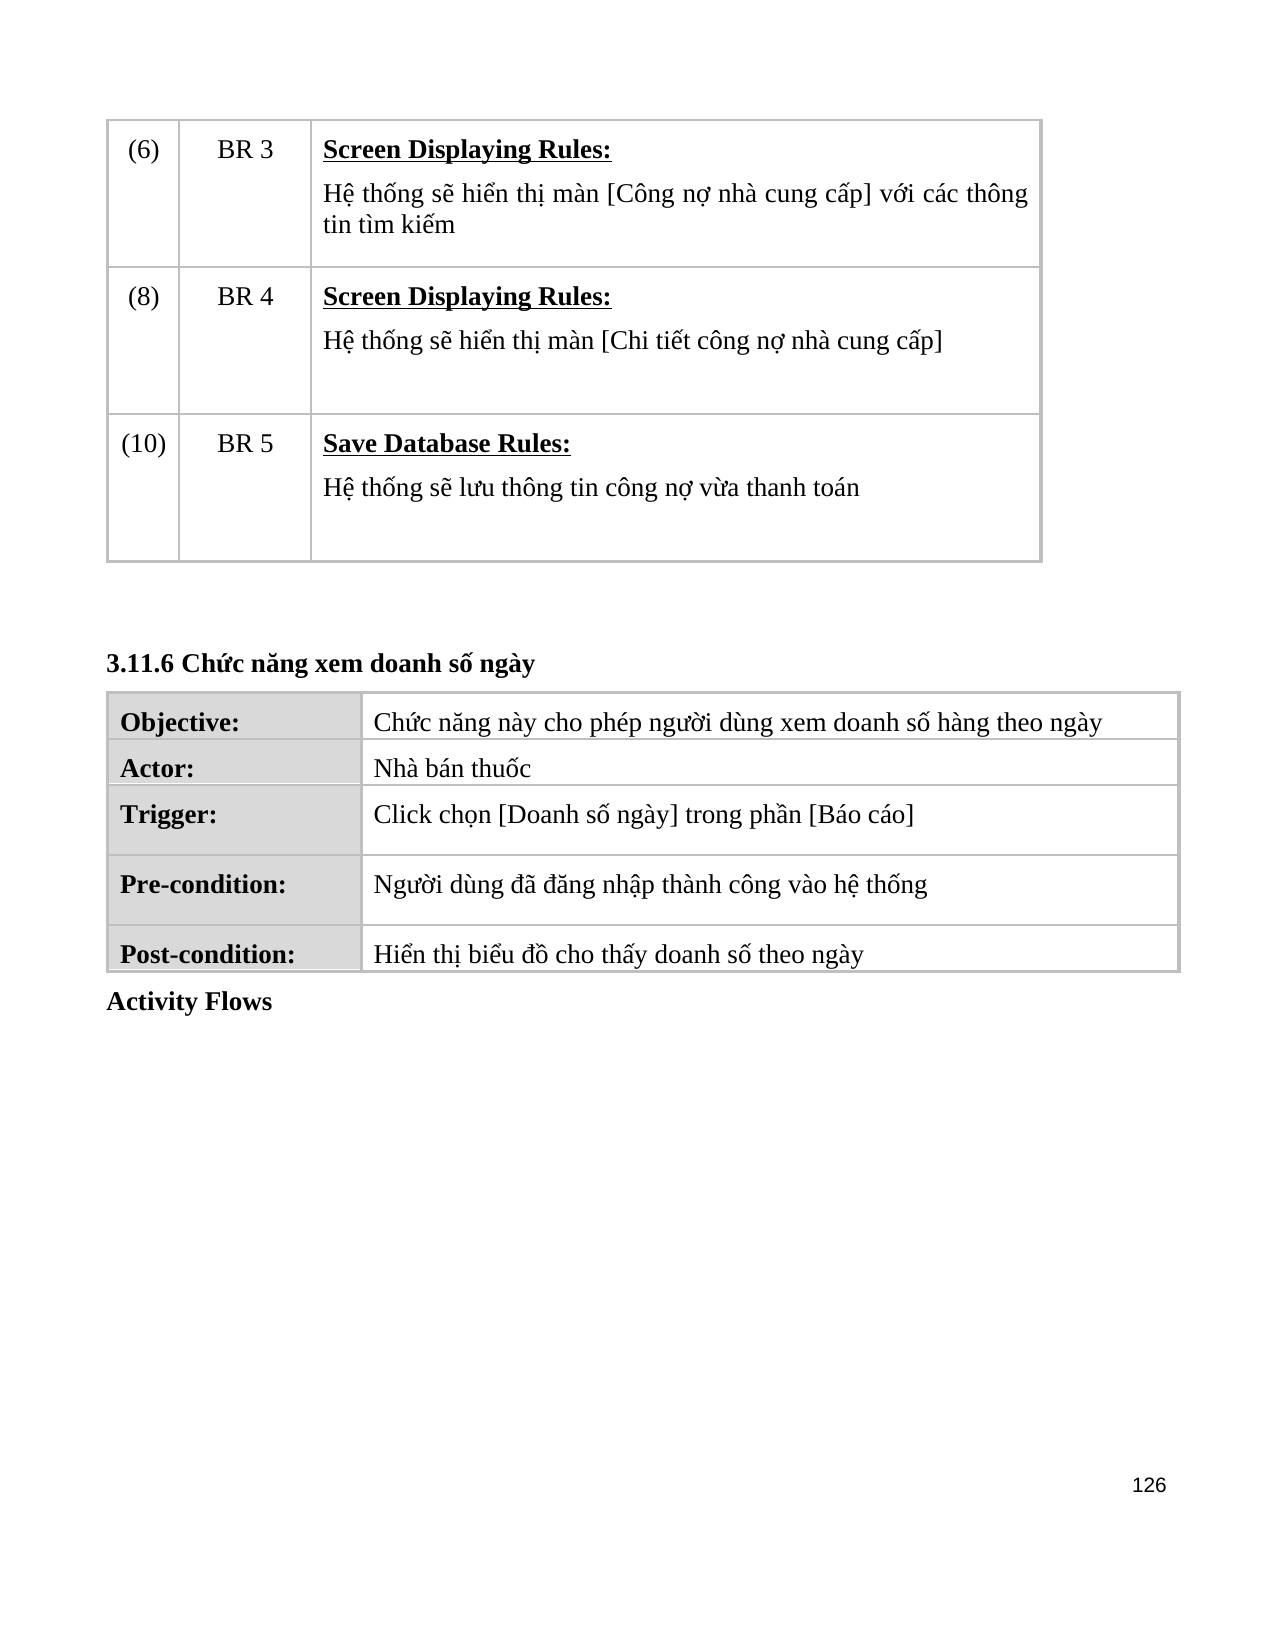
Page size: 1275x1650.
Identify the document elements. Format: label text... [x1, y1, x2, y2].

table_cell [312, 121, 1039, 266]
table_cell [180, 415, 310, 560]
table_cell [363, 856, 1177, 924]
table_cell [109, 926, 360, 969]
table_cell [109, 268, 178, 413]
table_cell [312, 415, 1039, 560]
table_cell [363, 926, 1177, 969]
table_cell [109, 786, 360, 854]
subtitle Chức năng xem doanh số ngày [106, 647, 1167, 678]
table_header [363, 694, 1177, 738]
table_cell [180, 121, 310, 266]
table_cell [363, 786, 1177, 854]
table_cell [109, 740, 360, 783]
text Activity Flows [106, 985, 1167, 1016]
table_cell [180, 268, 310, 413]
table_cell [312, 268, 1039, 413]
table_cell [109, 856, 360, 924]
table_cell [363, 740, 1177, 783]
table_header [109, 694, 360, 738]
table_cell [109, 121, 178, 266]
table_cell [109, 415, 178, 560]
